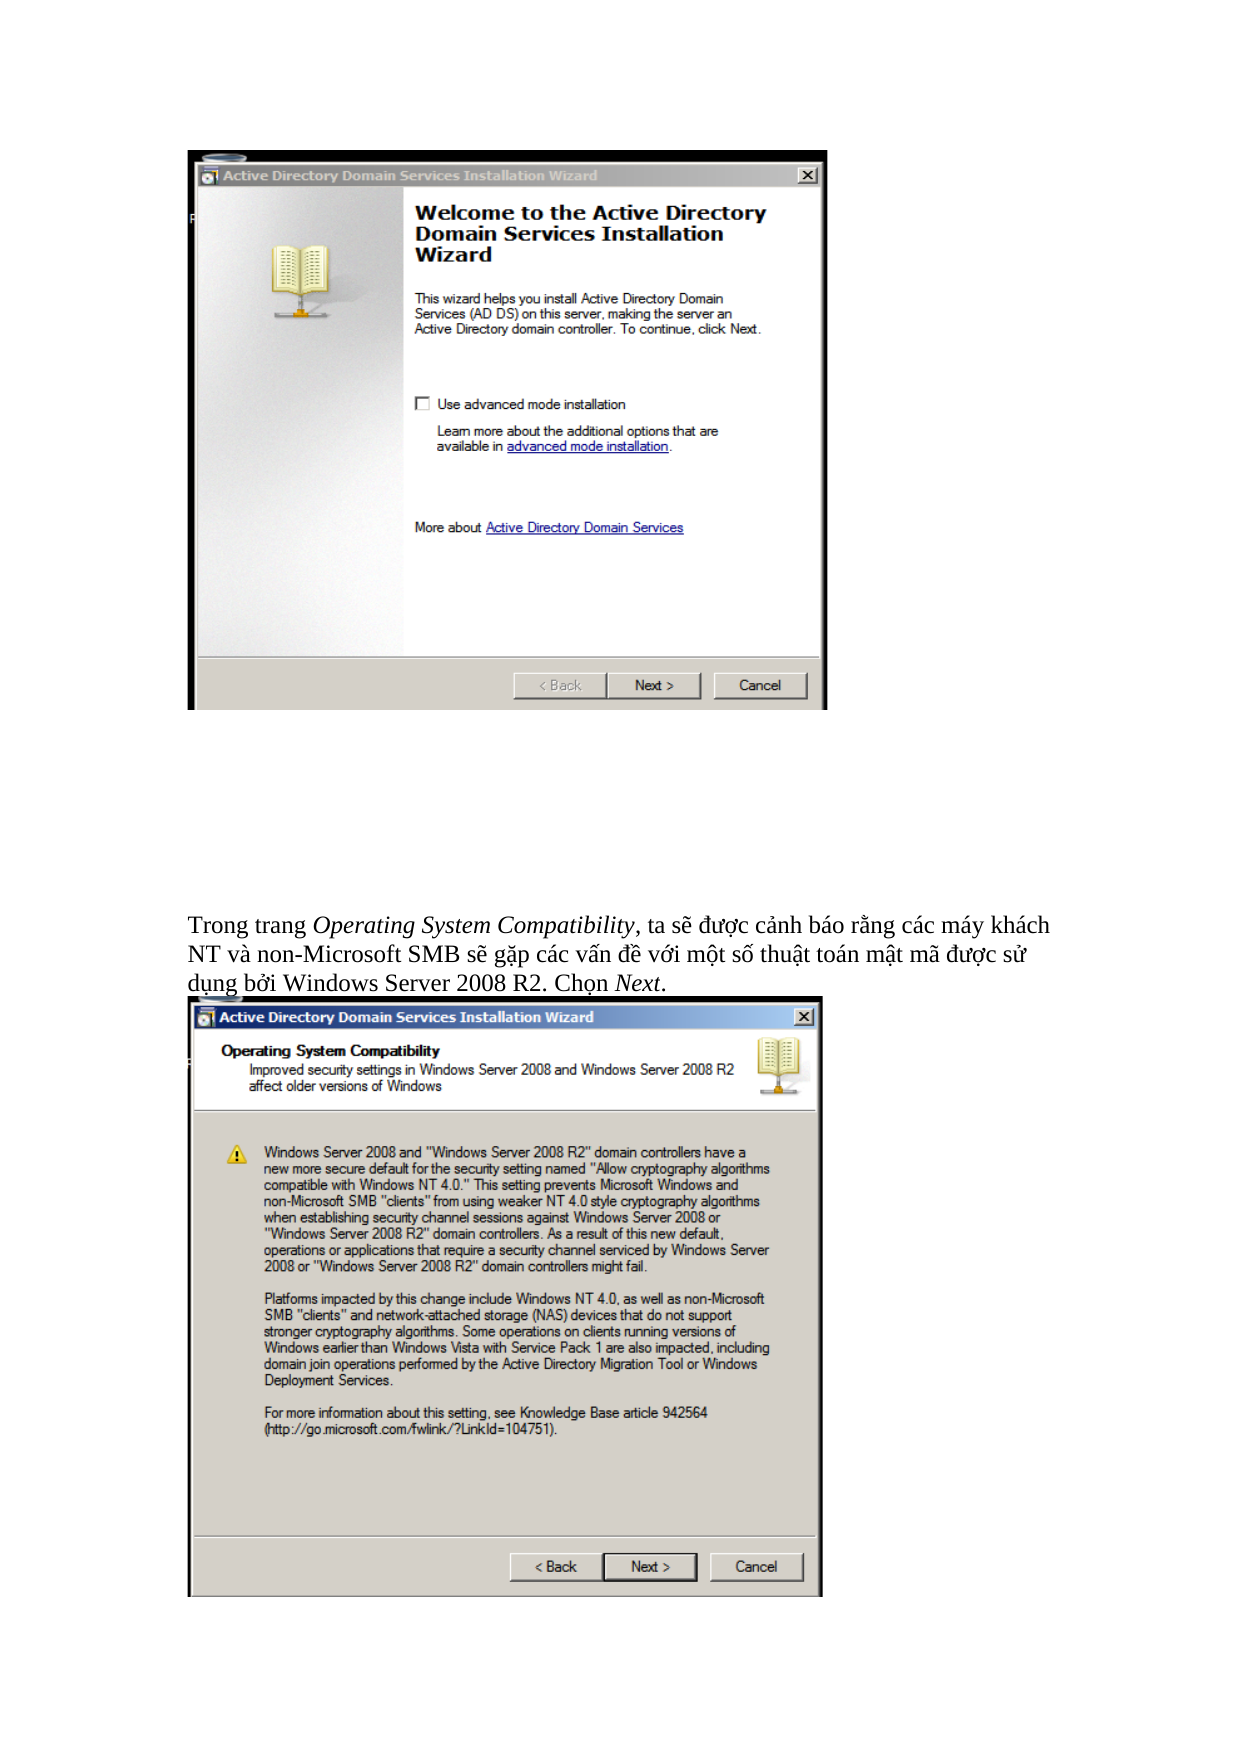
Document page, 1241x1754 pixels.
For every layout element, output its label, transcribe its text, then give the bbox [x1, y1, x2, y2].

picture [187, 996, 823, 1597]
picture [187, 150, 828, 710]
text Trong trang Operating System Compatibility, ta sẽ được cảnh báo rằng các máy khách NT và non-Microsoft SMB sẽ gặp các vấn đề với một số thuật toán mật mã được sử dụng bởi Windows Server 2008 R2. Chọn Next. [667, 911, 1053, 997]
